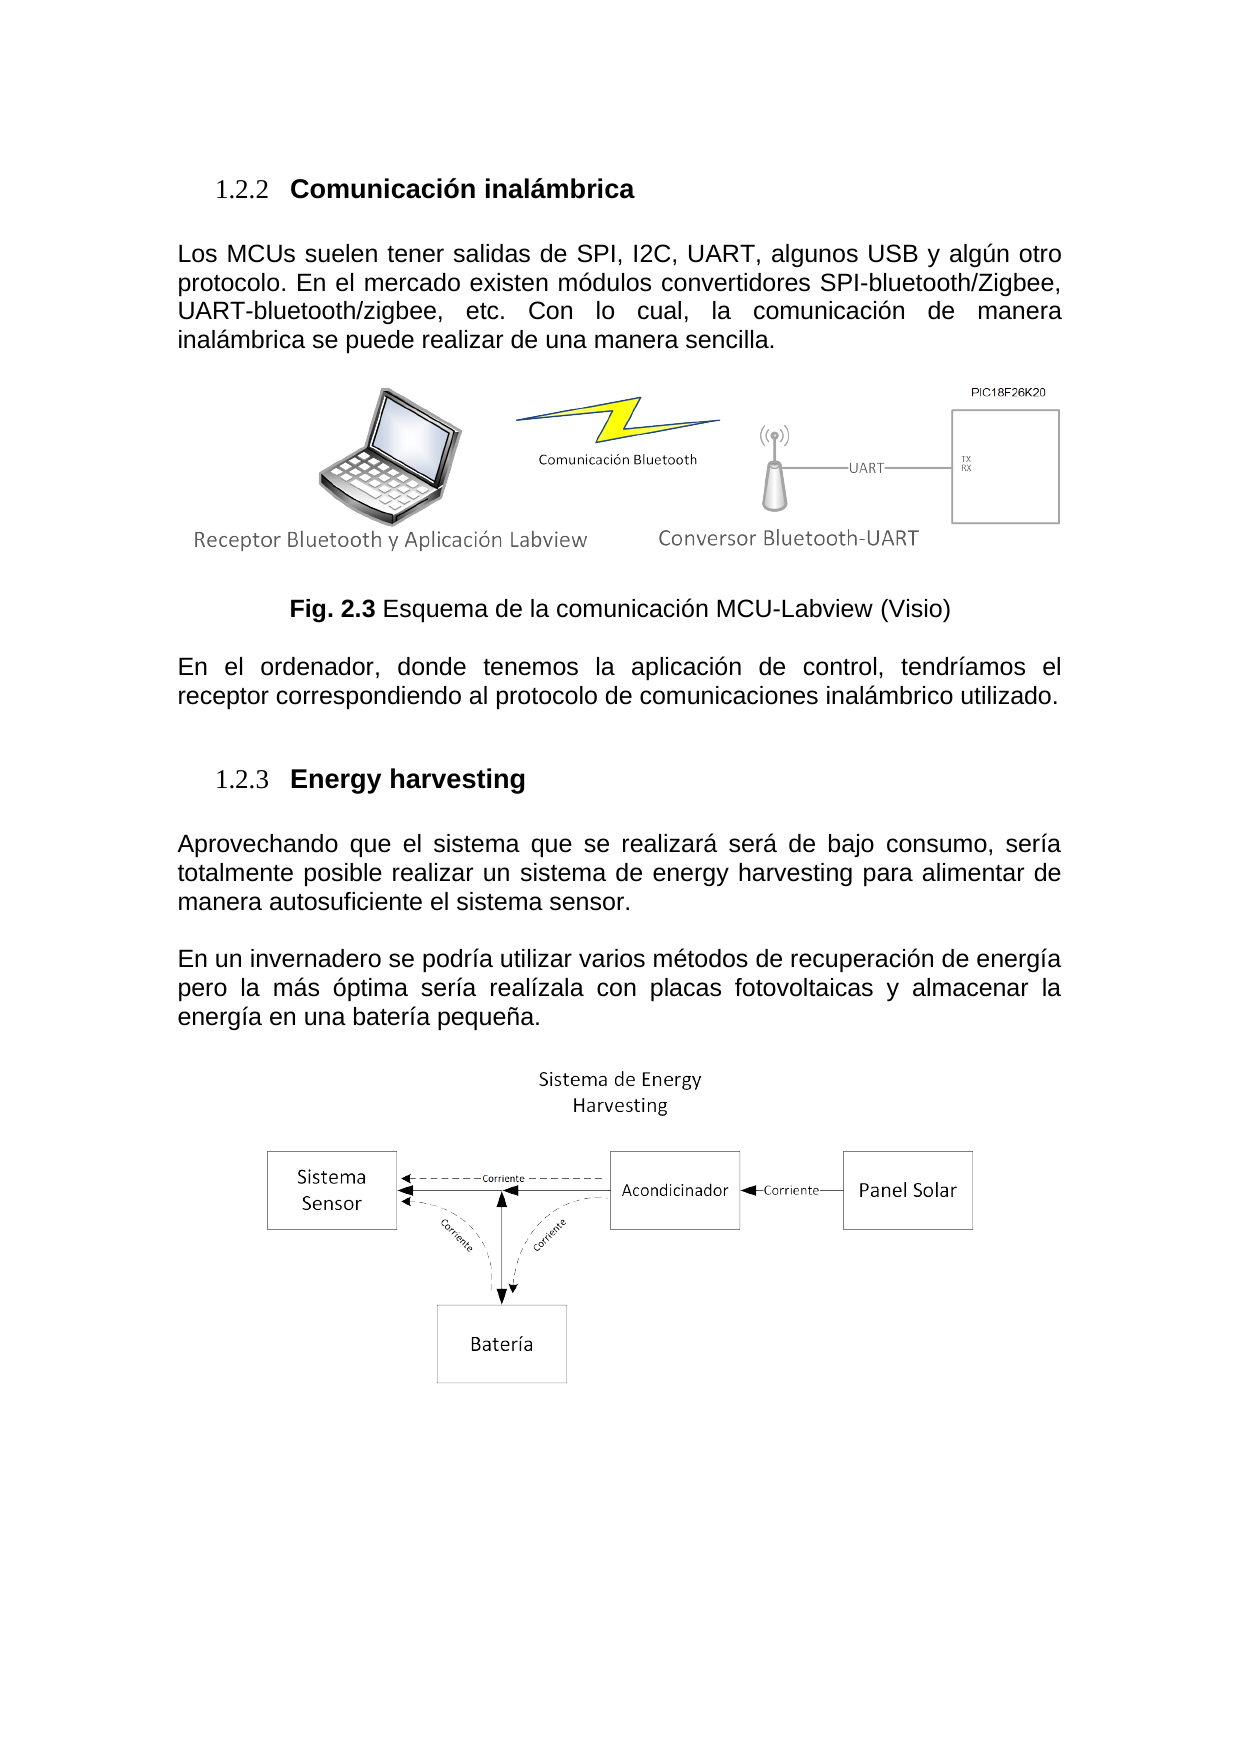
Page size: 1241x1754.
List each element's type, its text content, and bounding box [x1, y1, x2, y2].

subtitle Comunicación inalámbrica [215, 173, 1063, 204]
text Aprovechando que el sistema que se realizará será de bajo consumo, sería totalmente posible realizar un sistema de energy harvesting para alimentar de manera autosuficiente el sistema sensor. [177, 829, 1063, 916]
subtitle Energy harvesting [215, 763, 1063, 794]
text Los MCUs suelen tener salidas de SPI, I2C, UART, algunos USB y algún otro protocolo. En el mercado existen módulos convertidores SPI-bluetooth/Zigbee, UART-bluetooth/zigbee, etc. Con lo cual, la comunicación de manera inalámbrica se puede realizar de una manera sencilla. [177, 239, 1063, 354]
text Fig. 2.3 Esquema de la comunicación MCU-Labview (Visio) [177, 594, 1063, 623]
text En el ordenador, donde tenemos la aplicación de control, tendríamos el receptor correspondiendo al protocolo de comunicaciones inalámbrico utilizado. [177, 652, 1063, 709]
picture [266, 1059, 974, 1384]
text En un invernadero se podría utilizar varios métodos de recuperación de energía pero la más óptima sería realízala con placas fotovoltaicas y almacenar la energía en una batería pequeña. [177, 944, 1063, 1031]
picture [177, 382, 1063, 566]
